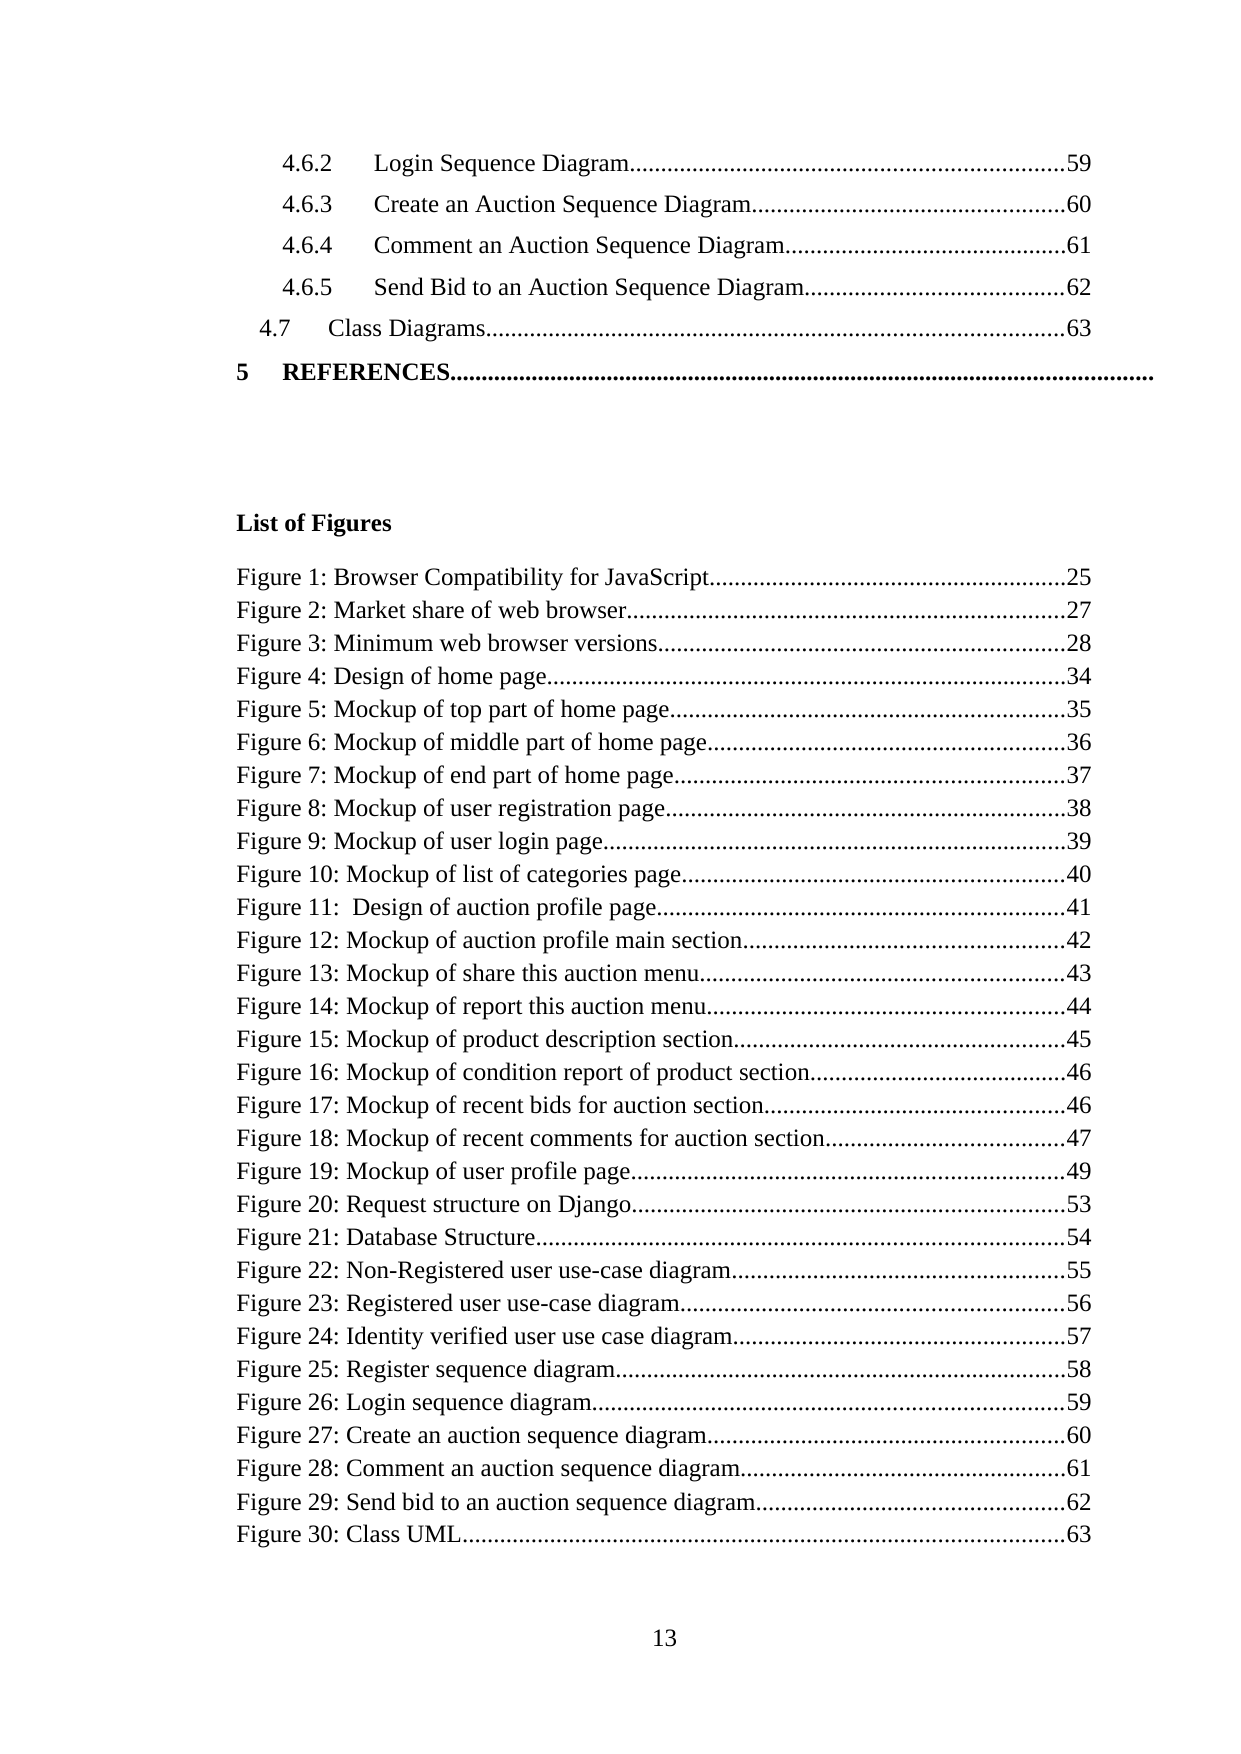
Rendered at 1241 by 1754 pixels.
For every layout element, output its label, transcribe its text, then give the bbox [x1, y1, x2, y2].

text Figure 1: Browser Compatibility for JavaScript 25 [236, 562, 1092, 591]
text Figure 16: Mockup of condition report of product section 46 [236, 1057, 1092, 1086]
text Figure 19: Mockup of user profile page 49 [236, 1156, 1092, 1185]
text Figure 15: Mockup of product description section 45 [236, 1024, 1092, 1053]
text Figure 12: Mockup of auction profile main section 42 [236, 925, 1092, 954]
text Figure 22: Non-Registered user use-case diagram 55 [236, 1255, 1092, 1284]
text Figure 21: Database Structure 54 [236, 1222, 1092, 1251]
text Figure 7: Mockup of end part of home page 37 [236, 760, 1092, 789]
text Figure 8: Mockup of user registration page 38 [236, 793, 1092, 822]
text Figure 29: Send bid to an auction sequence diagram 62 [236, 1487, 1092, 1515]
text Figure 9: Mockup of user login page 39 [236, 826, 1092, 855]
text Figure 4: Design of home page 34 [236, 661, 1092, 690]
text Figure 20: Request structure on Django 53 [236, 1189, 1092, 1218]
text Figure 2: Market share of web browser 27 [236, 595, 1092, 624]
text Figure 24: Identity verified user use case diagram 57 [236, 1321, 1092, 1350]
text Figure 28: Comment an auction sequence diagram 61 [236, 1453, 1092, 1482]
text Figure 3: Minimum web browser versions 28 [236, 628, 1092, 657]
text Figure 11: Design of auction profile page. 41 [236, 892, 1092, 921]
text Figure 10: Mockup of list of categories page 40 [236, 859, 1092, 888]
text Figure 17: Mockup of recent bids for auction section 46 [236, 1090, 1092, 1119]
text Figure 18: Mockup of recent comments for auction section 47 [236, 1123, 1092, 1152]
text Figure 25: Register sequence diagram 58 [236, 1354, 1092, 1383]
text Figure 5: Mockup of top part of home page 35 [236, 694, 1092, 723]
text Figure 23: Registered user use-case diagram 56 [236, 1288, 1092, 1317]
text Figure 30: Class UML 63 [236, 1519, 1092, 1548]
text Figure 26: Login sequence diagram 59 [236, 1387, 1092, 1416]
text Figure 13: Mockup of share this auction menu 43 [236, 958, 1092, 987]
text Figure 14: Mockup of report this auction menu 44 [236, 991, 1092, 1020]
text List of Figures [236, 508, 1092, 537]
text Figure 27: Create an auction sequence diagram 60 [236, 1421, 1092, 1449]
text Figure 6: Mockup of middle part of home page 36 [236, 727, 1092, 756]
